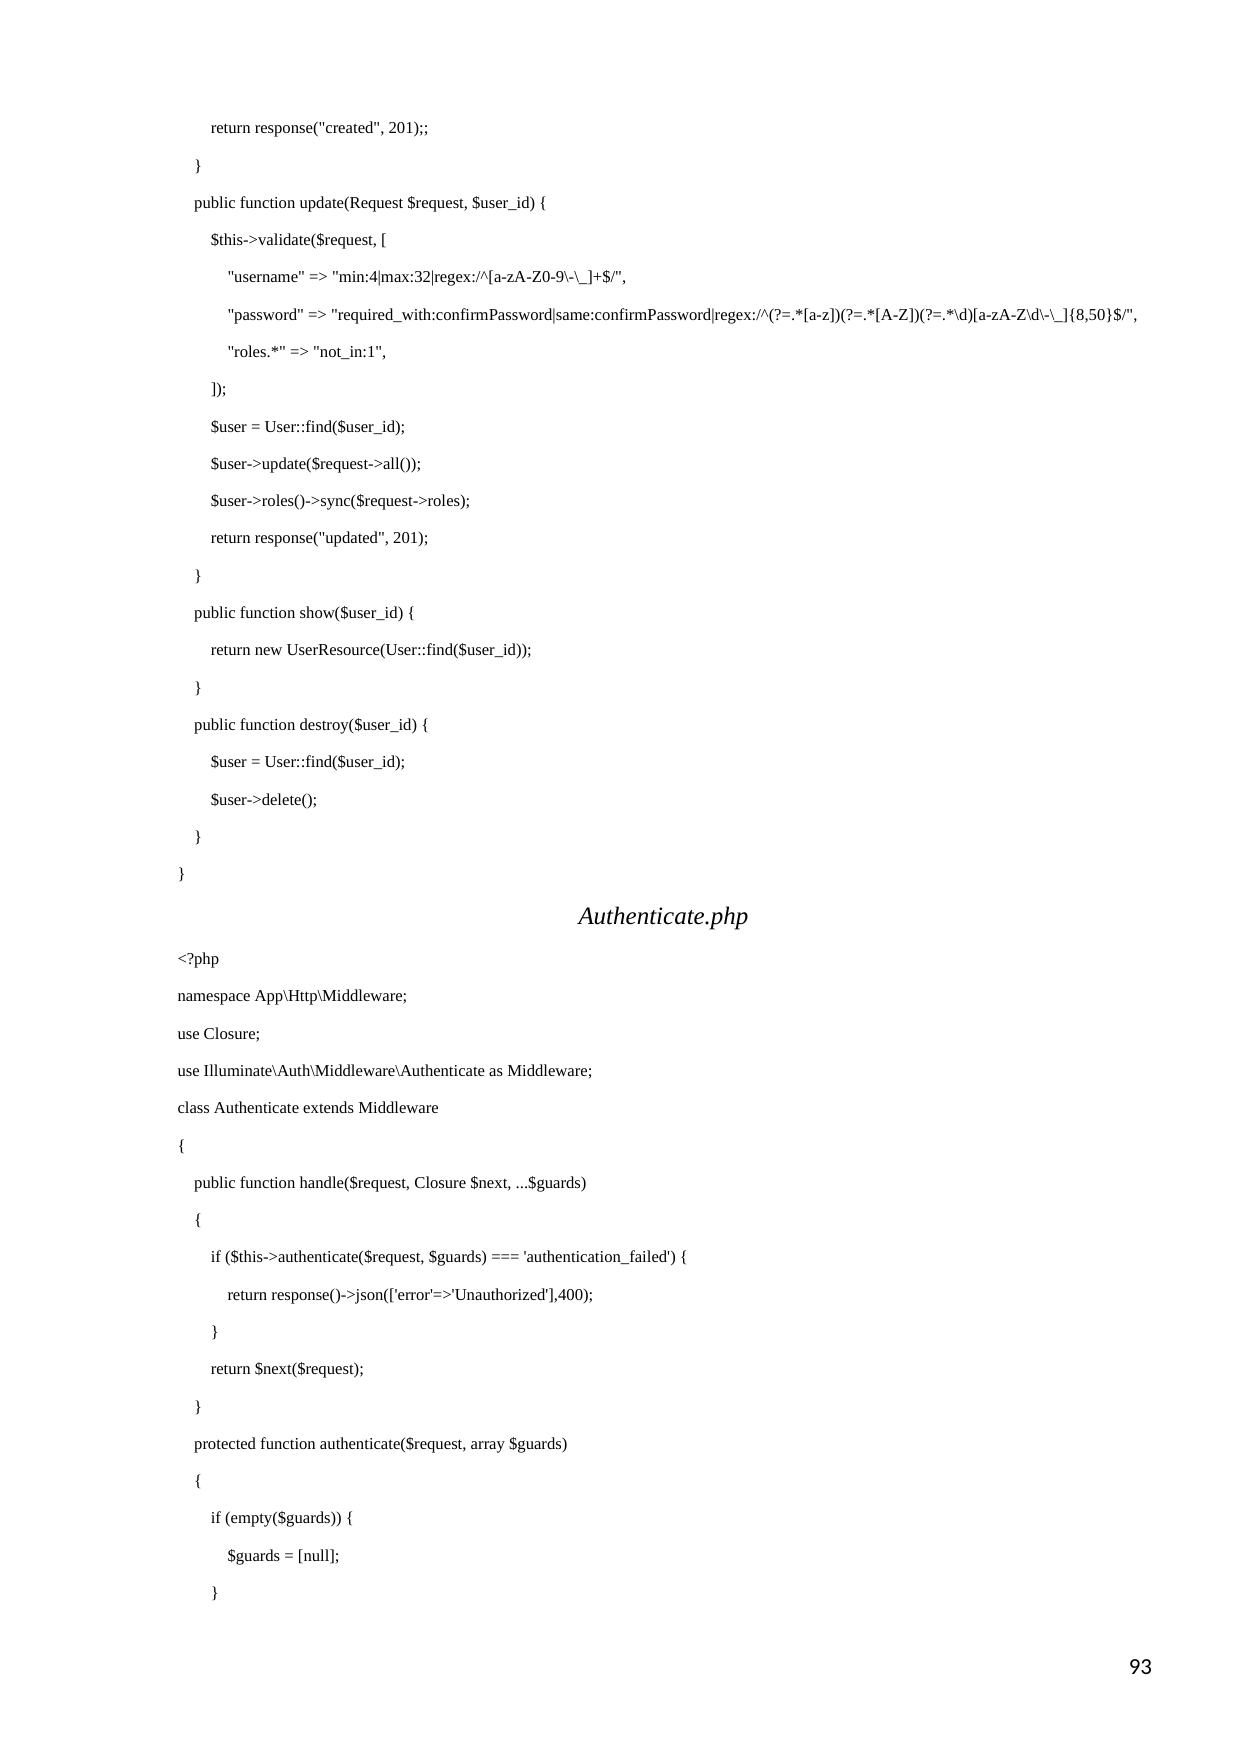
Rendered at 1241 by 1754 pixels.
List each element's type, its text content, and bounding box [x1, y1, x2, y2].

text if (empty($guards)) { [177, 1508, 1152, 1527]
text } [177, 566, 1152, 585]
text public function handle($request, Closure $next, ...$guards) [177, 1173, 1152, 1192]
text "username" => "min:4|max:32|regex:/^[a-zA-Z0-9\-\_]+$/", [177, 267, 1152, 286]
text } [177, 1322, 1152, 1341]
text } [177, 1583, 1152, 1602]
text $this->validate($request, [ [177, 230, 1152, 249]
text { [177, 1135, 1152, 1154]
text <?php [177, 949, 1152, 968]
text use Closure; [177, 1023, 1152, 1043]
text public function show($user_id) { [177, 603, 1152, 622]
text public function update(Request $request, $user_id) { [177, 193, 1152, 212]
text public function destroy($user_id) { [177, 715, 1152, 734]
text return response("updated", 201); [177, 528, 1152, 547]
text { [177, 1210, 1152, 1229]
text use Illuminate\Auth\Middleware\Authenticate as Middleware; [177, 1061, 1152, 1080]
text } [177, 827, 1152, 846]
text $user = User::find($user_id); [177, 416, 1152, 436]
text return response("created", 201);; [177, 118, 1152, 137]
text $user = User::find($user_id); [177, 752, 1152, 771]
text if ($this->authenticate($request, $guards) === 'authentication_failed') { [177, 1247, 1152, 1266]
text ]); [177, 379, 1152, 398]
text protected function authenticate($request, array $guards) [177, 1434, 1152, 1453]
text } [177, 155, 1152, 174]
text namespace App\Http\Middleware; [177, 986, 1152, 1005]
text } [177, 864, 1152, 883]
text $user->delete(); [177, 789, 1152, 808]
text { [177, 1471, 1152, 1490]
text $guards = [null]; [177, 1546, 1152, 1565]
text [177, 304, 1152, 324]
text } [177, 677, 1152, 697]
text class Authenticate extends Middleware [177, 1098, 1152, 1117]
text } [177, 1396, 1152, 1416]
text $user->update($request->all()); [177, 454, 1152, 473]
text return new UserResource(User::find($user_id)); [177, 640, 1152, 659]
text return response()->json(['error'=>'Unauthorized'],400); [177, 1284, 1152, 1304]
text Authenticate.php [177, 901, 1152, 930]
text "roles.*" => "not_in:1", [177, 342, 1152, 361]
text return $next($request); [177, 1359, 1152, 1378]
text $user->roles()->sync($request->roles); [177, 491, 1152, 510]
